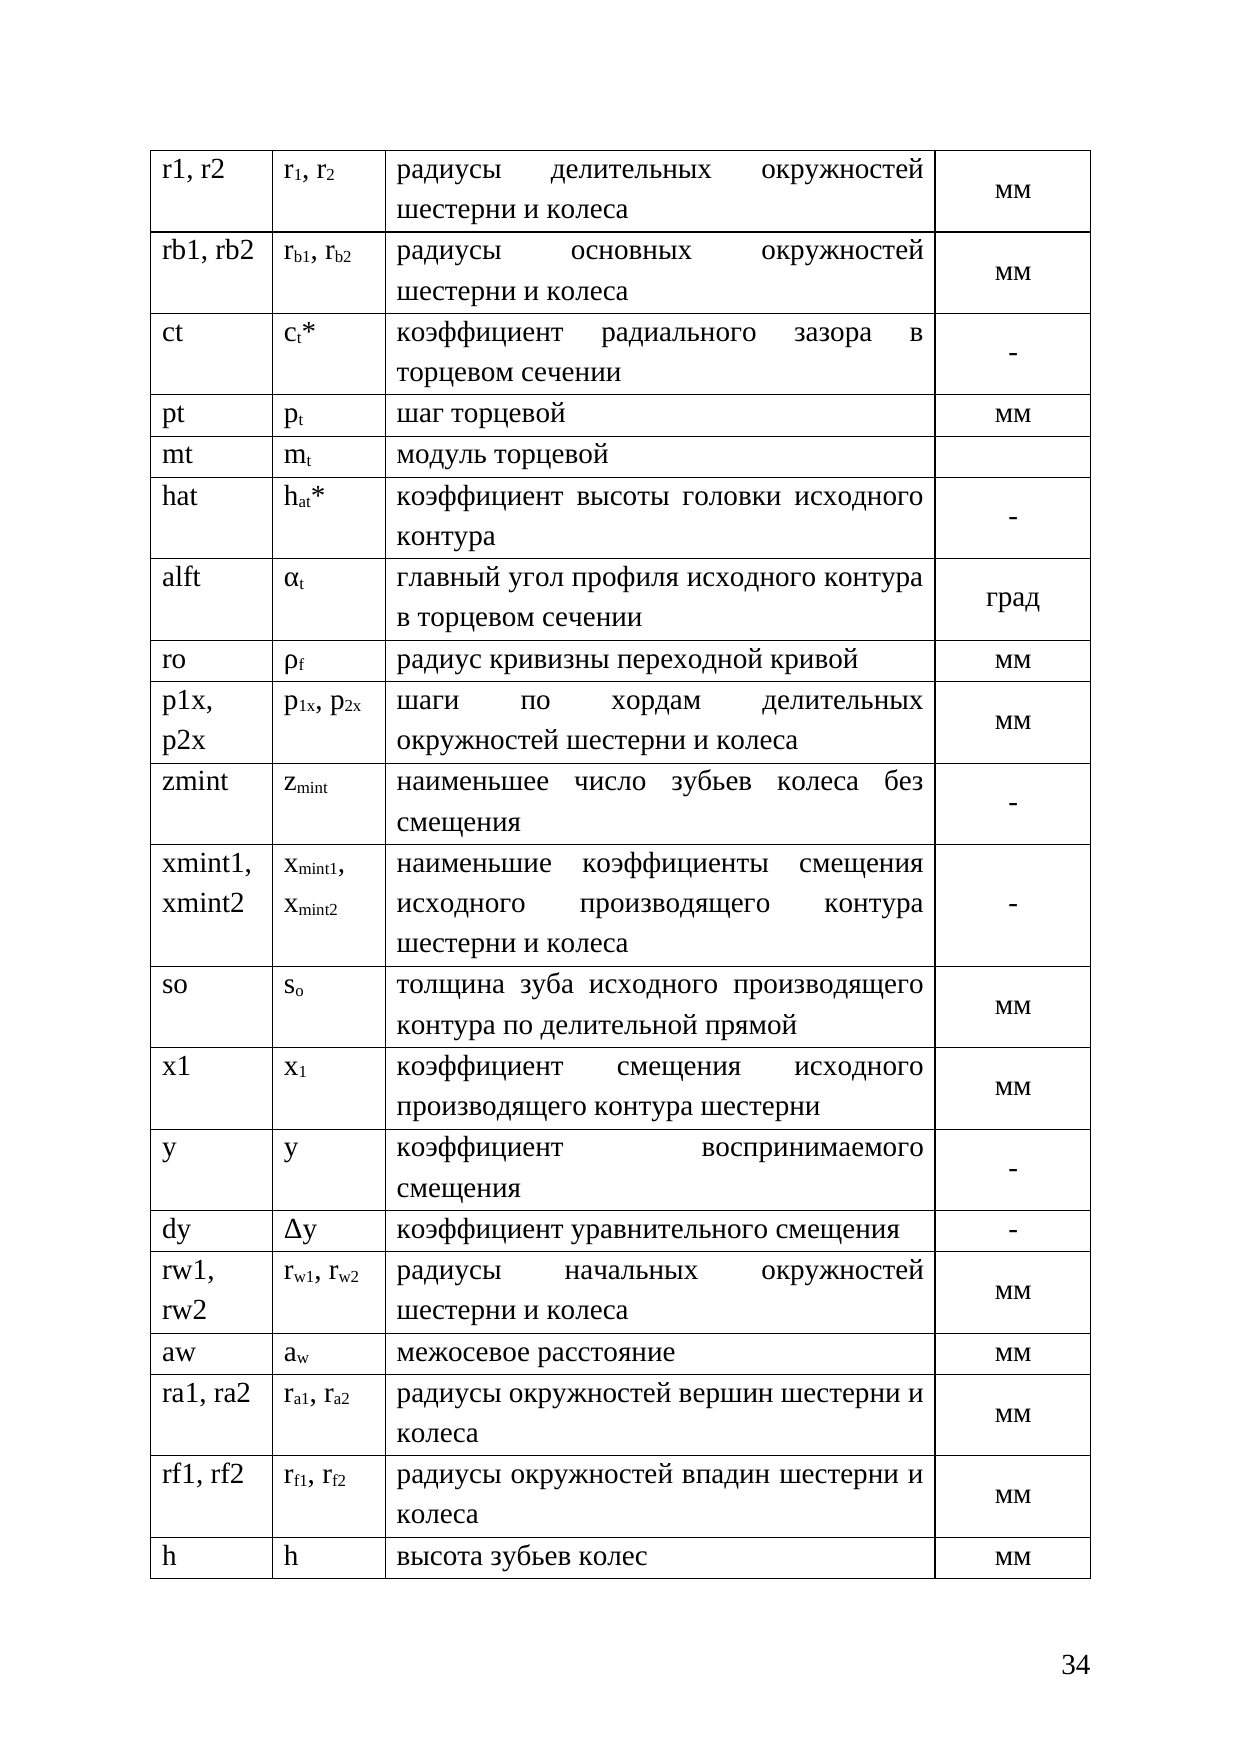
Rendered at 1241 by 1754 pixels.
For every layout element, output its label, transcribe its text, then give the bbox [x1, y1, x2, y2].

table_cell r1, r2 [151, 151, 272, 231]
table_cell ρf [273, 641, 385, 681]
table_cell hat [151, 478, 272, 558]
table_cell x1 [273, 1048, 385, 1128]
table_cell rf1, rf2 [273, 1456, 385, 1537]
table_cell so [273, 967, 385, 1047]
table_cell шаг торцевой [386, 395, 934, 436]
table_cell h [273, 1538, 385, 1578]
table_cell aw [273, 1334, 385, 1374]
table_cell ct* [273, 314, 385, 394]
table_cell коэффициент высоты головки исходного контура [386, 478, 934, 558]
table_cell - [936, 845, 1090, 966]
table_cell мм [936, 1048, 1090, 1128]
table_cell высота зубьев колес [386, 1538, 934, 1578]
table_cell p1x, p2x [151, 682, 272, 762]
table_cell радиусы основных окружностей шестерни и колеса [386, 233, 934, 313]
table_cell ra1, ra2 [151, 1375, 272, 1455]
table_cell h [151, 1538, 272, 1578]
table_cell aw [151, 1334, 272, 1374]
table_cell pt [151, 395, 272, 436]
table_cell r1, r2 [273, 151, 385, 231]
table_cell радиусы начальных окружностей шестерни и колеса [386, 1252, 934, 1333]
table_cell ct [151, 314, 272, 394]
table_cell - [936, 764, 1090, 844]
table_cell мм [936, 1252, 1090, 1333]
table_cell dy [151, 1211, 272, 1251]
table_cell p1x, p2x [273, 682, 385, 762]
table_cell радиусы окружностей вершин шестерни и колеса [386, 1375, 934, 1455]
table_cell ro [151, 641, 272, 681]
table_cell радиусы делительных окружностей шестерни и колеса [386, 151, 934, 231]
table_cell шаги по хордам делительных окружностей шестерни и колеса [386, 682, 934, 762]
table_cell Δy [273, 1211, 385, 1251]
table_cell xmint1, xmint2 [151, 845, 272, 966]
table_cell rw1, rw2 [273, 1252, 385, 1333]
table_cell zmint [151, 764, 272, 844]
table_cell коэффициент радиального зазора в торцевом сечении [386, 314, 934, 394]
table_cell - [936, 478, 1090, 558]
table_cell rb1, rb2 [151, 233, 272, 313]
table_cell mt [273, 437, 385, 477]
table_cell hat* [273, 478, 385, 558]
table_cell ra1, ra2 [273, 1375, 385, 1455]
table_cell - [936, 314, 1090, 394]
table_cell коэффициент уравнительного смещения [386, 1211, 934, 1251]
table_cell мм [936, 1375, 1090, 1455]
table_cell мм [936, 641, 1090, 681]
table_cell so [151, 967, 272, 1047]
table_cell [936, 437, 1090, 477]
table_cell xmint1, xmint2 [273, 845, 385, 966]
table_cell мм [936, 395, 1090, 436]
table_cell zmint [273, 764, 385, 844]
table_cell y [151, 1130, 272, 1210]
table_cell мм [936, 1456, 1090, 1537]
table_cell радиусы окружностей впадин шестерни и колеса [386, 1456, 934, 1537]
table_cell наименьшее число зубьев колеса без смещения [386, 764, 934, 844]
table_cell rw1, rw2 [151, 1252, 272, 1333]
table_cell alft [151, 559, 272, 640]
table_cell мм [936, 151, 1090, 231]
table_cell коэффициент воспринимаемого смещения [386, 1130, 934, 1210]
table_cell главный угол профиля исходного контура в торцевом сечении [386, 559, 934, 640]
table_cell модуль торцевой [386, 437, 934, 477]
table_cell - [936, 1211, 1090, 1251]
table_cell mt [151, 437, 272, 477]
table_cell град [936, 559, 1090, 640]
table_cell толщина зуба исходного производящего контура по делительной прямой [386, 967, 934, 1047]
table_cell мм [936, 682, 1090, 762]
table_cell коэффициент смещения исходного производящего контура шестерни [386, 1048, 934, 1128]
table_cell наименьшие коэффициенты смещения исходного производящего контура шестерни и колеса [386, 845, 934, 966]
table_cell радиус кривизны переходной кривой [386, 641, 934, 681]
table_cell pt [273, 395, 385, 436]
table_cell - [936, 1130, 1090, 1210]
table_cell мм [936, 1334, 1090, 1374]
table_cell rb1, rb2 [273, 233, 385, 313]
table_cell αt [273, 559, 385, 640]
table_cell мм [936, 233, 1090, 313]
table_cell межосевое расстояние [386, 1334, 934, 1374]
table_cell y [273, 1130, 385, 1210]
table_cell мм [936, 967, 1090, 1047]
table_cell rf1, rf2 [151, 1456, 272, 1537]
table_cell мм [936, 1538, 1090, 1578]
table_cell x1 [151, 1048, 272, 1128]
